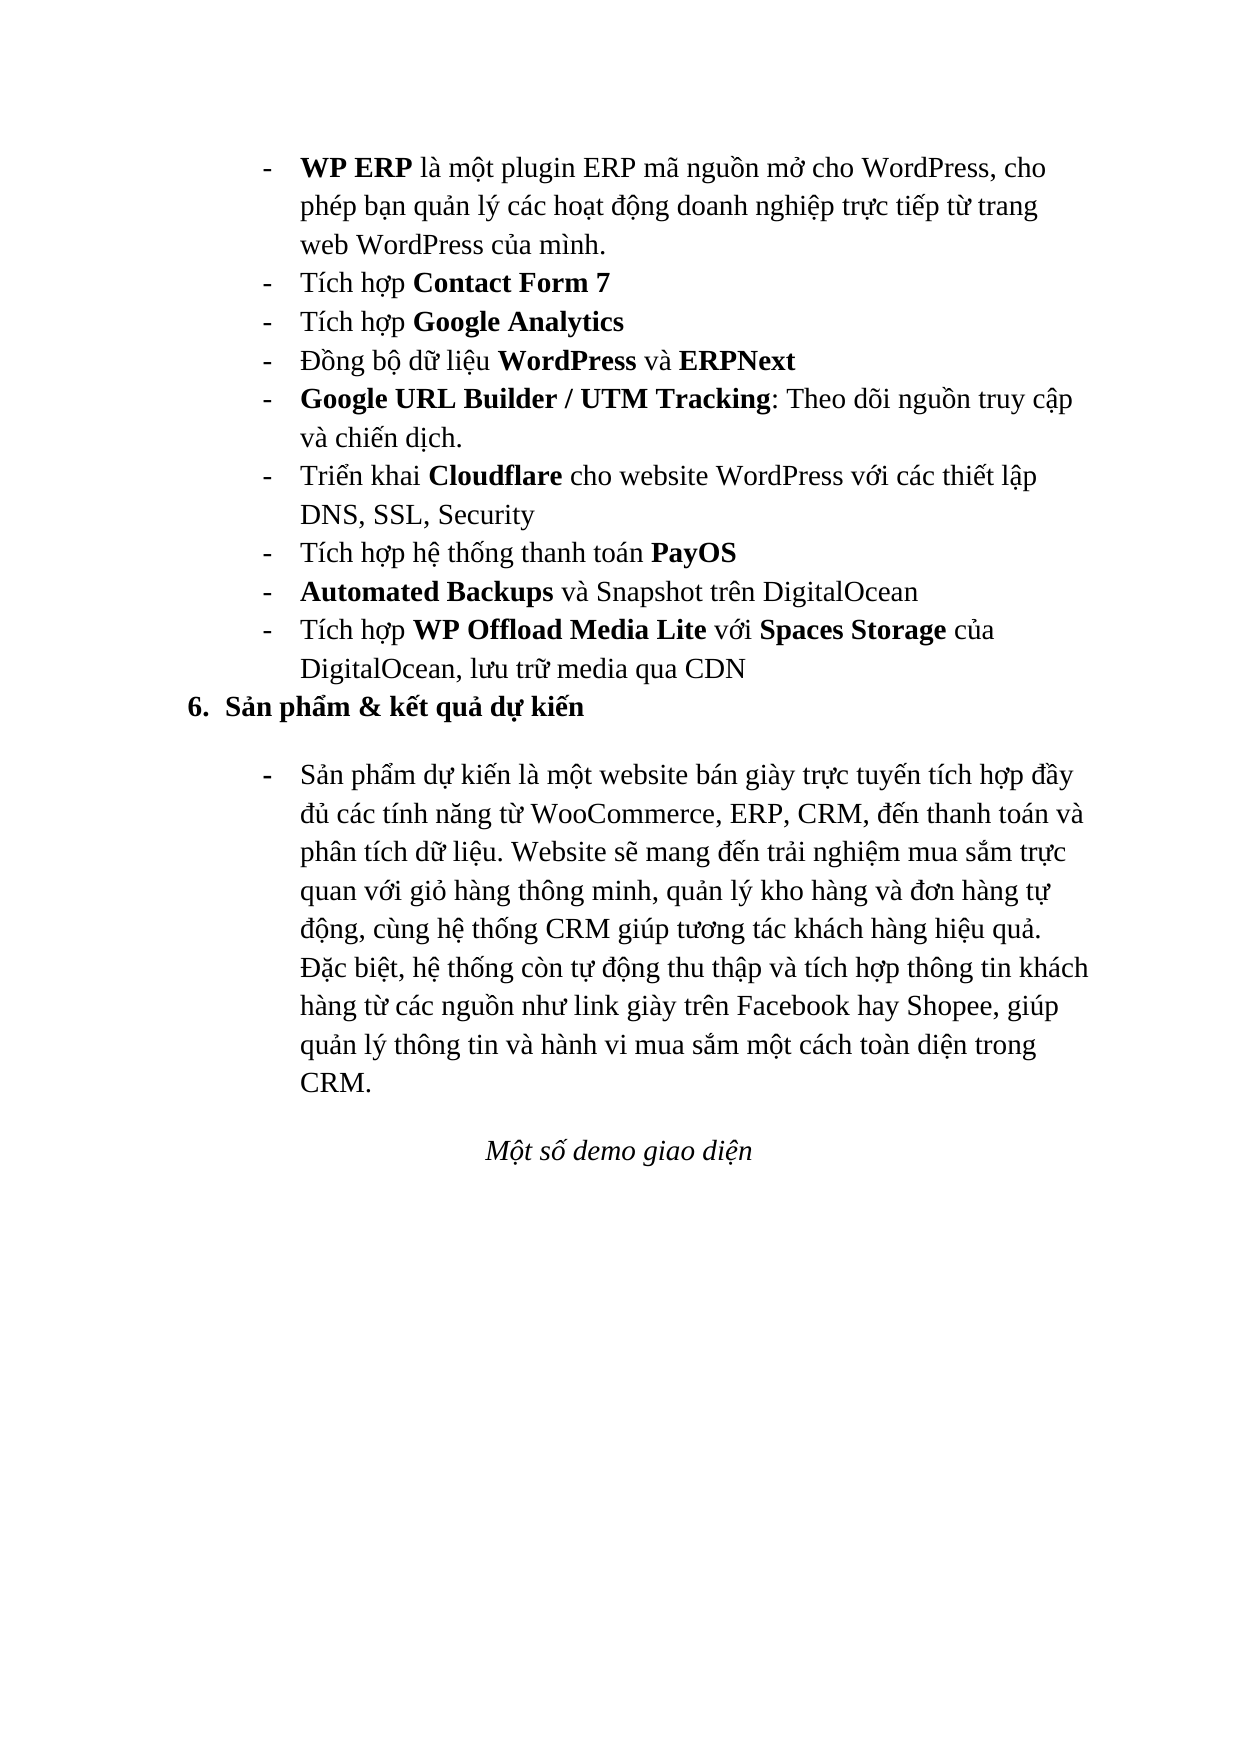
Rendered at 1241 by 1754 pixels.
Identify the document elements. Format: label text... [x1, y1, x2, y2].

list Sản phẩm dự kiến là một website bán giày trực tuyến tích hợp đầy đủ các tính năng từ WooCommerce, ERP, CRM, đến thanh toán và phân tích dữ liệu. Website sẽ mang đến trải nghiệm mua sắm trực quan với giỏ hàng thông minh, quản lý kho hàng và đơn hàng tự động, cùng hệ thống CRM giúp tương tác khách hàng hiệu quả. Đặc biệt, hệ thống còn tự động thu thập và tích hợp thông tin khách hàng từ các nguồn như link giày trên Facebook hay Shopee, giúp quản lý thông tin và hành vi mua sắm một cách toàn diện trong CRM. [262, 757, 1090, 1099]
list Tích hợp Google Analytics [262, 304, 1090, 338]
list Tích hợp WP Offload Media Lite với Spaces Storage của DigitalOcean, lưu trữ media qua CDN [262, 612, 1090, 684]
text Một số demo giao diện [150, 1133, 1090, 1167]
list Đồng bộ dữ liệu WordPress và ERPNext [262, 343, 1090, 376]
list Automated Backups và Snapshot trên DigitalOcean [262, 574, 1090, 607]
list Tích hợp Contact Form 7 [262, 266, 1090, 299]
subtitle Sản phẩm & kết quả dự kiến [187, 689, 1090, 723]
list Tích hợp hệ thống thanh toán PayOS [262, 535, 1090, 569]
list WP ERP là một plugin ERP mã nguồn mở cho WordPress, cho phép bạn quản lý các hoạt động doanh nghiệp trực tiếp từ trang web WordPress của mình. [262, 150, 1090, 261]
list Google URL Builder / UTM Tracking: Theo dõi nguồn truy cập và chiến dịch. [262, 381, 1090, 453]
list Triển khai Cloudflare cho website WordPress với các thiết lập DNS, SSL, Security [262, 458, 1090, 530]
